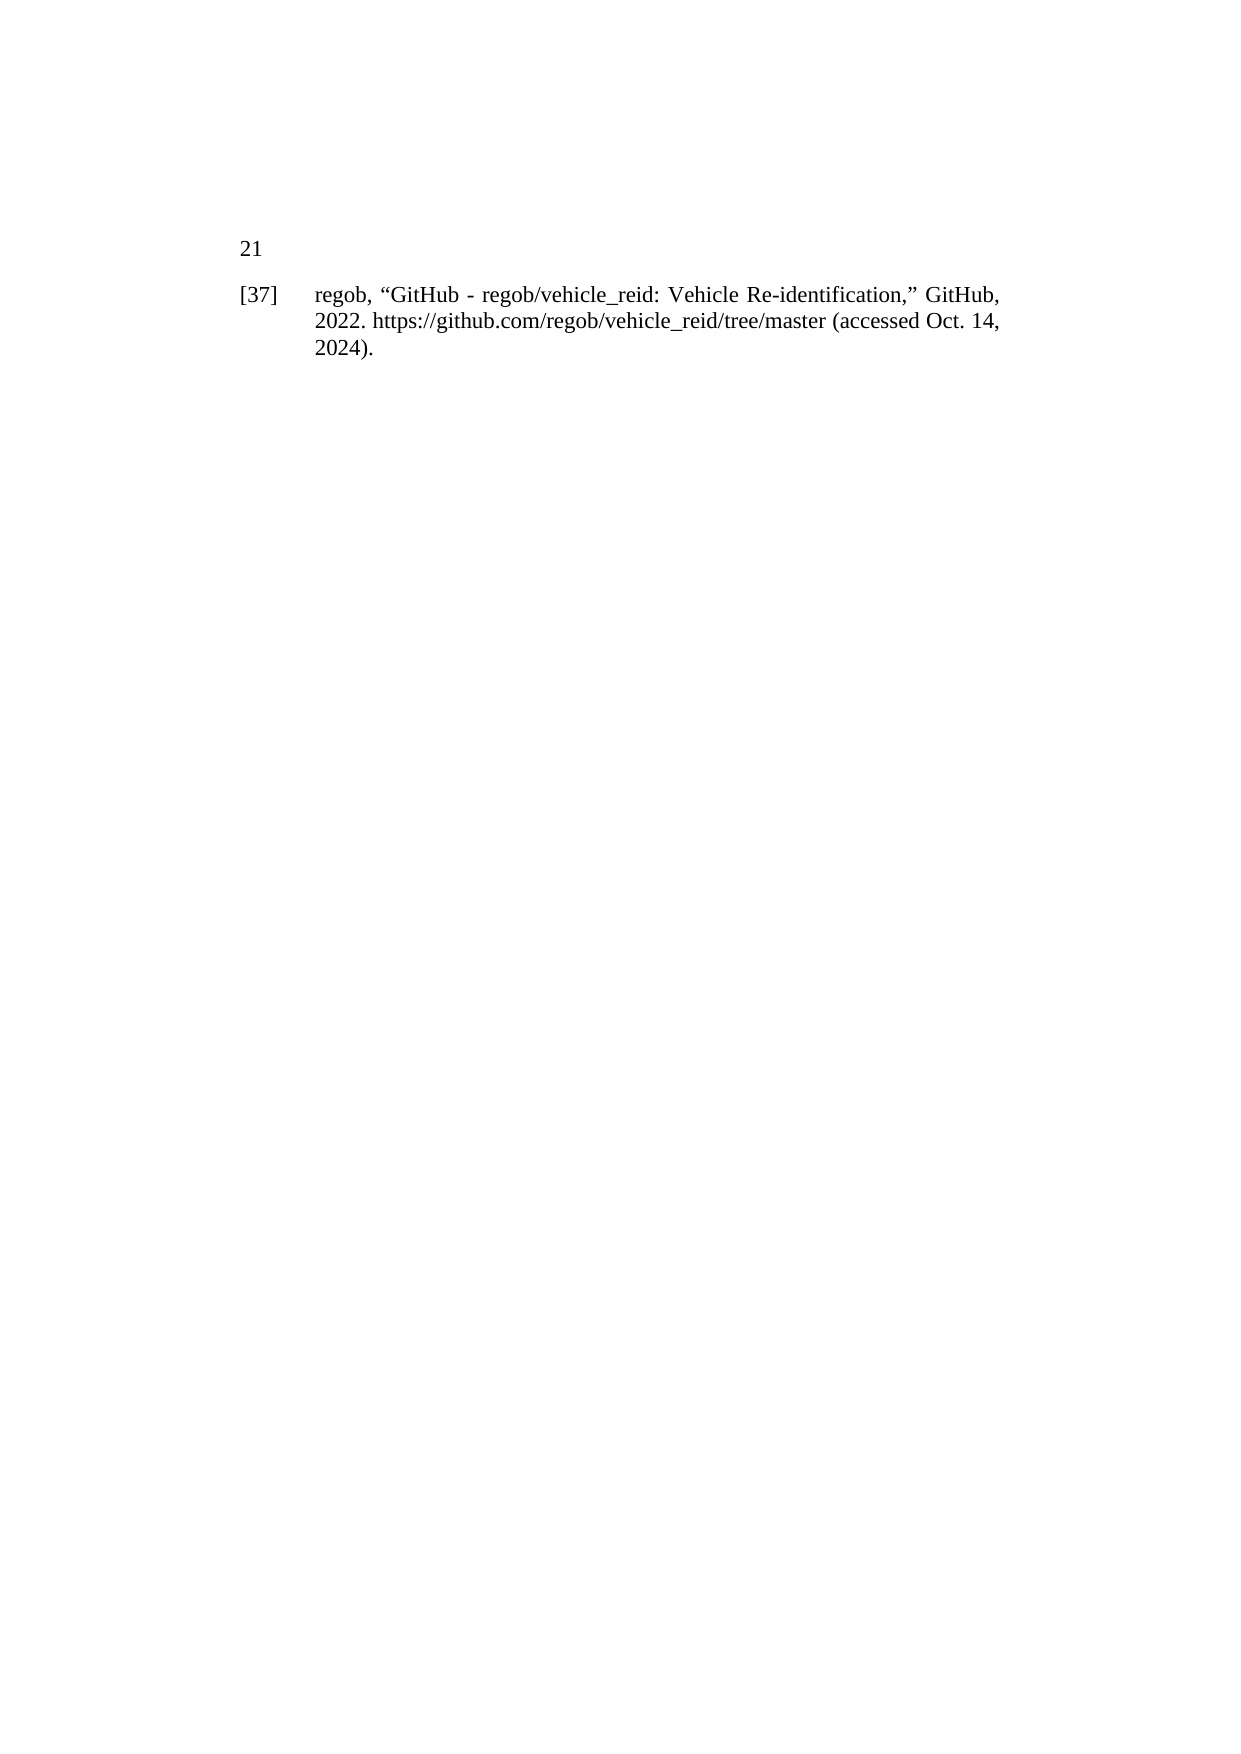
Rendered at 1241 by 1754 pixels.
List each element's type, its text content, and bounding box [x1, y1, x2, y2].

list regob, “GitHub - regob/vehicle_reid: Vehicle Re-identification,” GitHub, 2022. https://github.com/regob/vehicle_reid/tree/master (accessed Oct. 14, 2024). [239, 281, 1001, 360]
